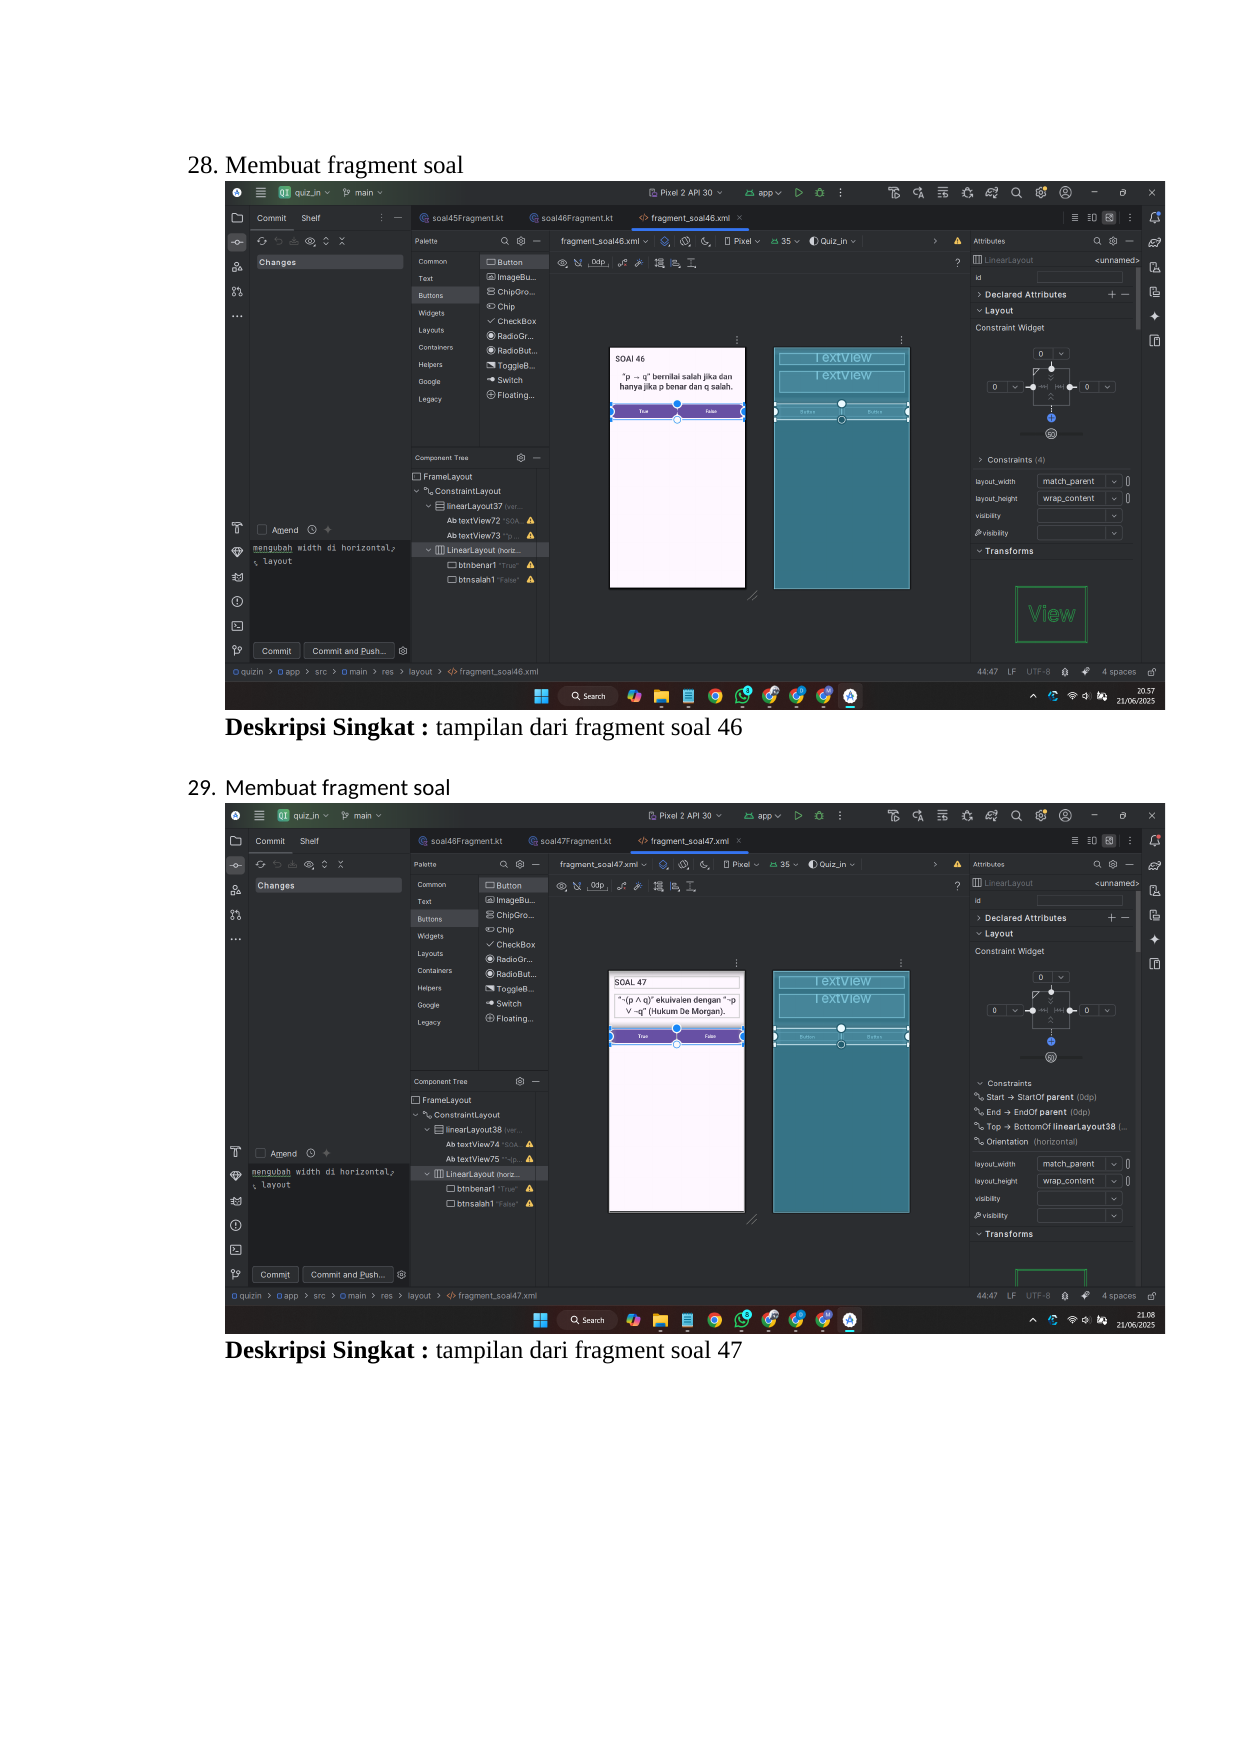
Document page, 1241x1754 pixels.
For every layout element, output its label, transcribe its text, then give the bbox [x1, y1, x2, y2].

list Membuat fragment soal [187, 150, 1090, 179]
picture [225, 181, 1166, 710]
list Deskripsi Singkat : tampilan dari fragment soal 46 [225, 712, 1090, 741]
picture [225, 803, 1166, 1334]
list Membuat fragment soal [187, 773, 1090, 801]
list Deskripsi Singkat : tampilan dari fragment soal 47 [225, 1336, 1090, 1364]
